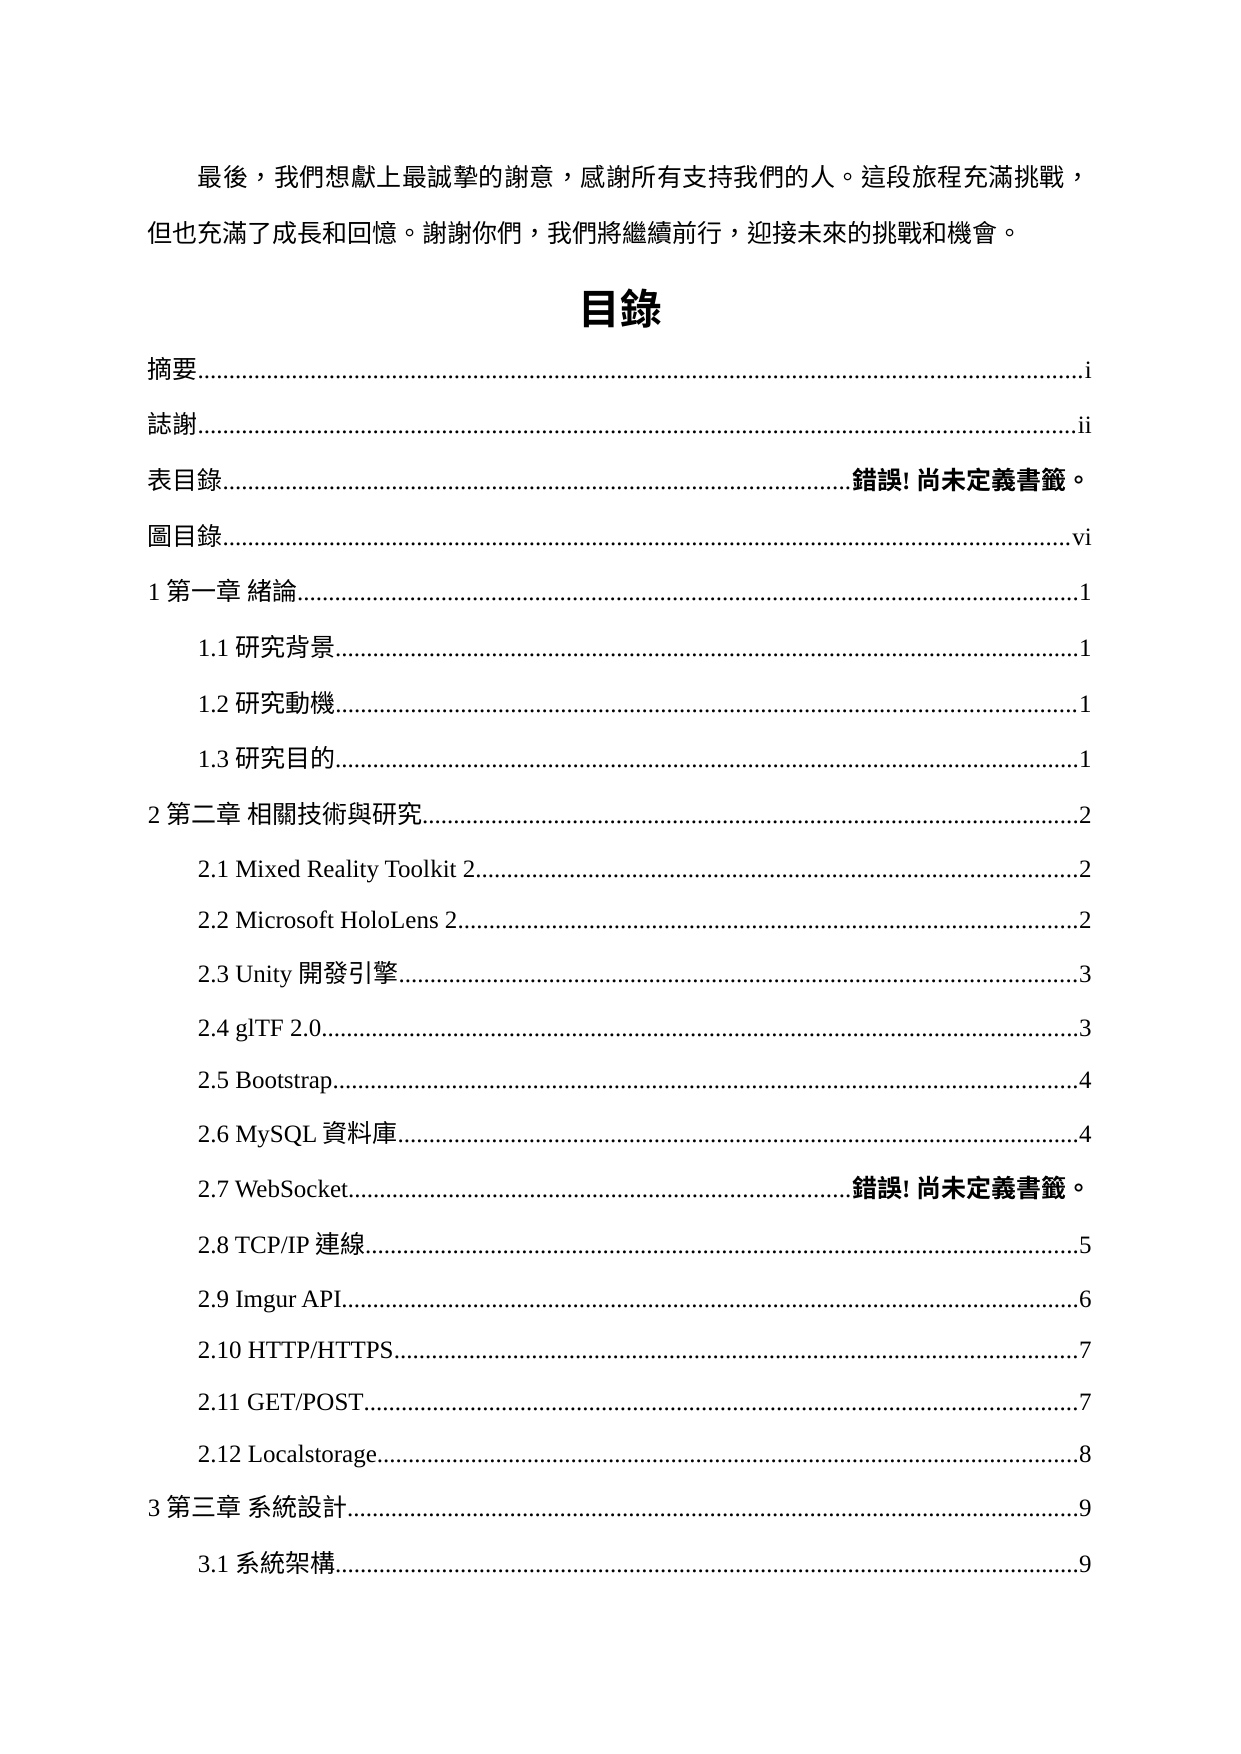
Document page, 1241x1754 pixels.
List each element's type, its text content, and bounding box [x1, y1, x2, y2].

text 最後，我們想獻上最誠摯的謝意，感謝所有支持我們的人。這段旅程充滿挑戰，但也充滿了成長和回憶。謝謝你們，我們將繼續前行，迎接未來的挑戰和機會。 [148, 157, 1092, 251]
